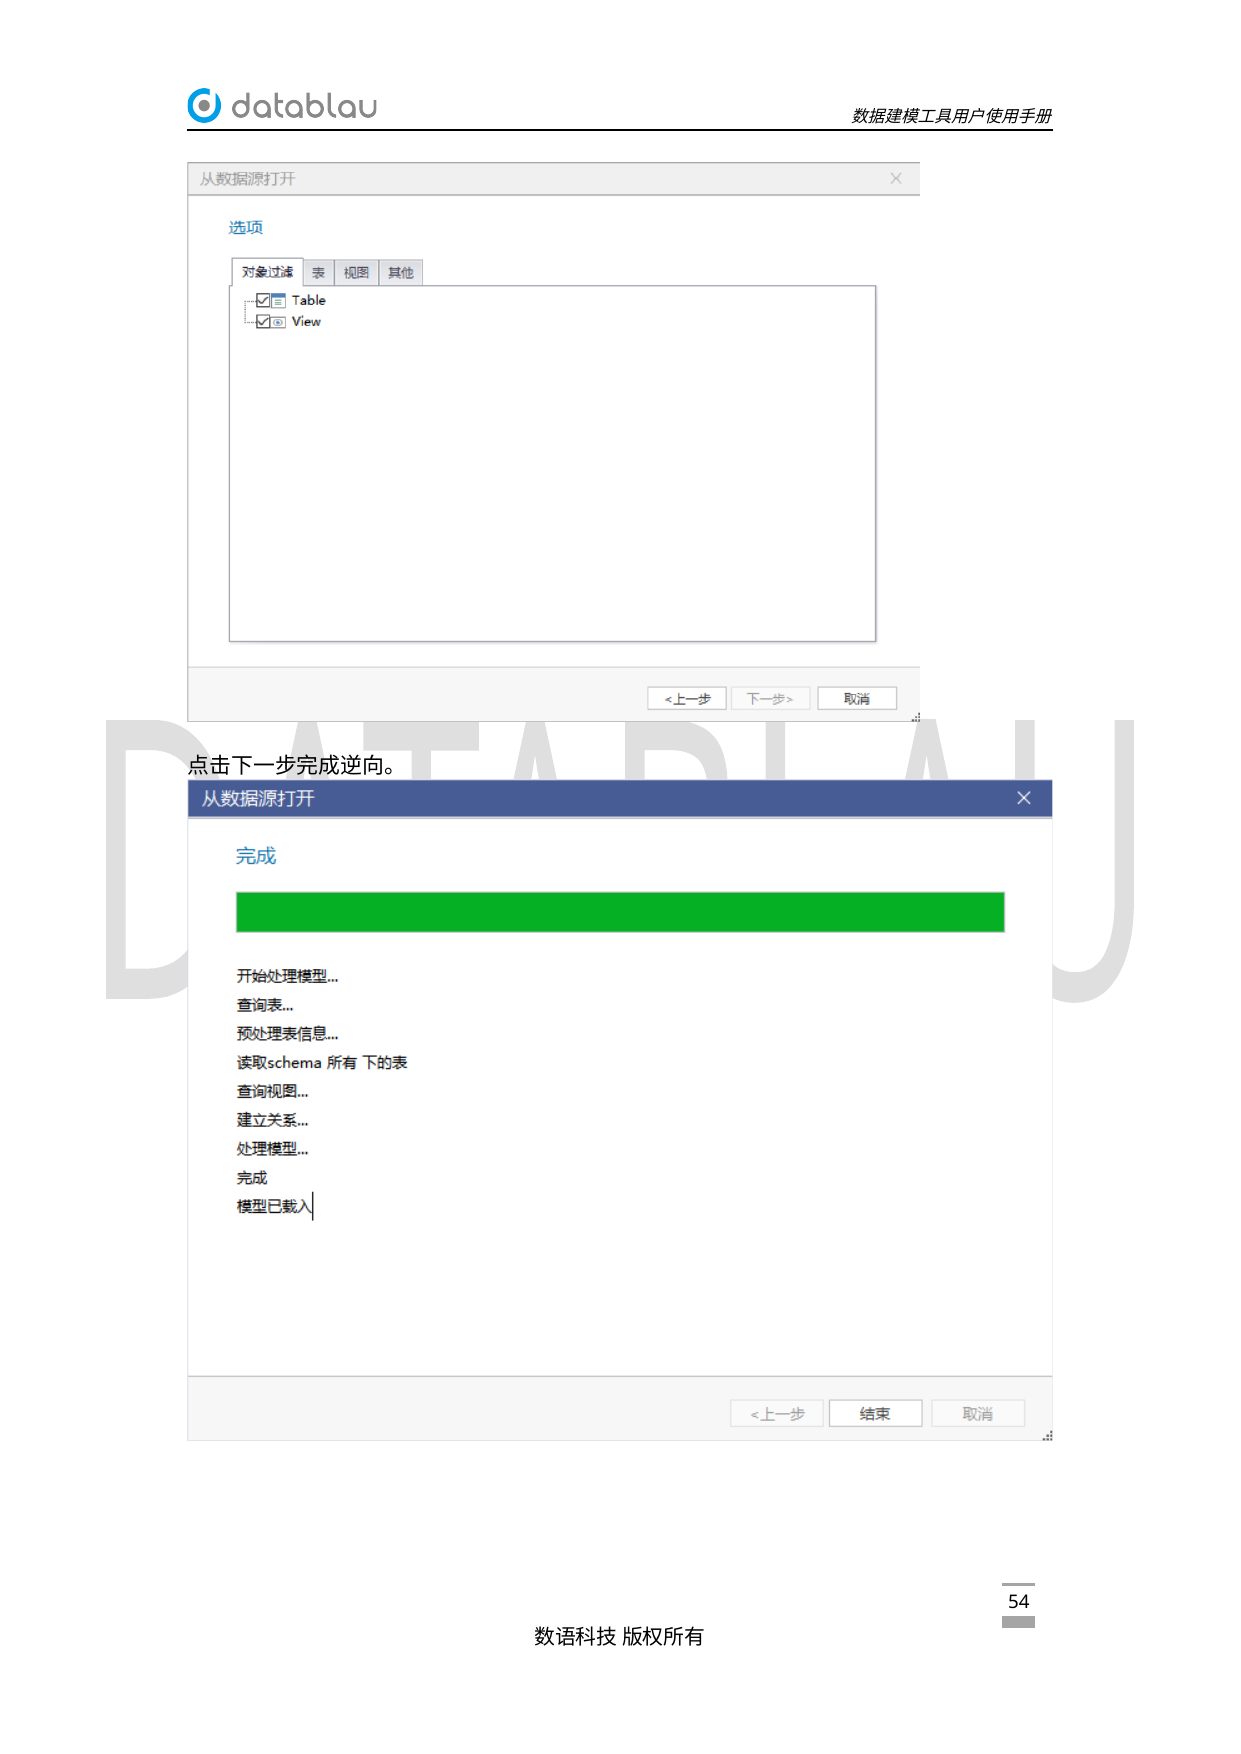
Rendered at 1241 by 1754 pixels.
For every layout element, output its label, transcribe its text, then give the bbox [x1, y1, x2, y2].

text 点击下一步完成逆向。 [187, 747, 1053, 779]
picture [187, 112, 197, 123]
picture [187, 162, 920, 722]
picture [193, 88, 377, 123]
picture [187, 779, 1053, 1441]
picture [187, 88, 198, 99]
